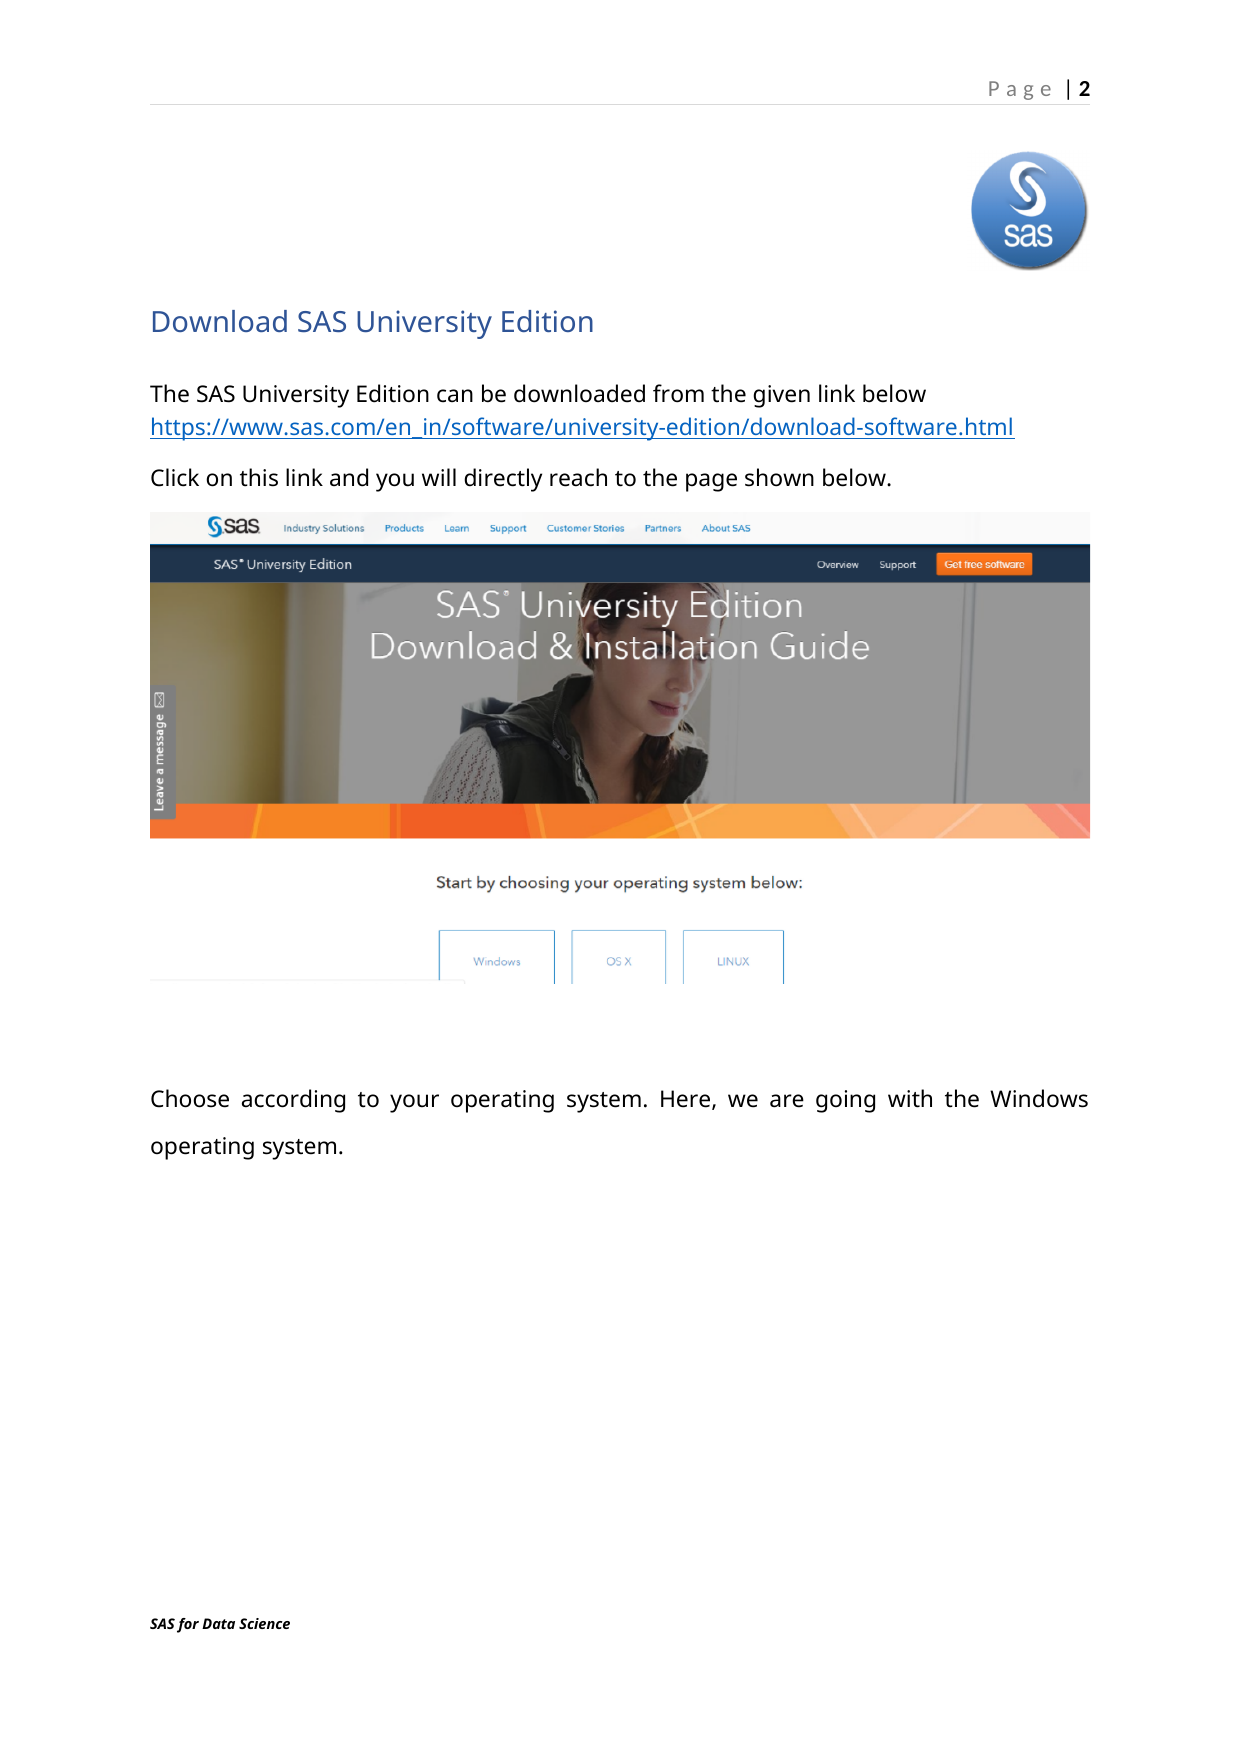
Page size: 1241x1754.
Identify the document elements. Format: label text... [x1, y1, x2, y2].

text Choose according to your operating system. Here, we are going with the Windows operating system. [150, 1083, 1090, 1161]
text Click on this link and you will directly reach to the page shown below. [150, 462, 1090, 493]
picture [967, 150, 1091, 271]
text Download SAS University Edition [150, 301, 1090, 341]
picture [150, 512, 1091, 984]
text The SAS University Edition can be downloaded from the given link below https://www.sas.com/en_in/software/university-edition/download-software.html [150, 378, 1090, 443]
